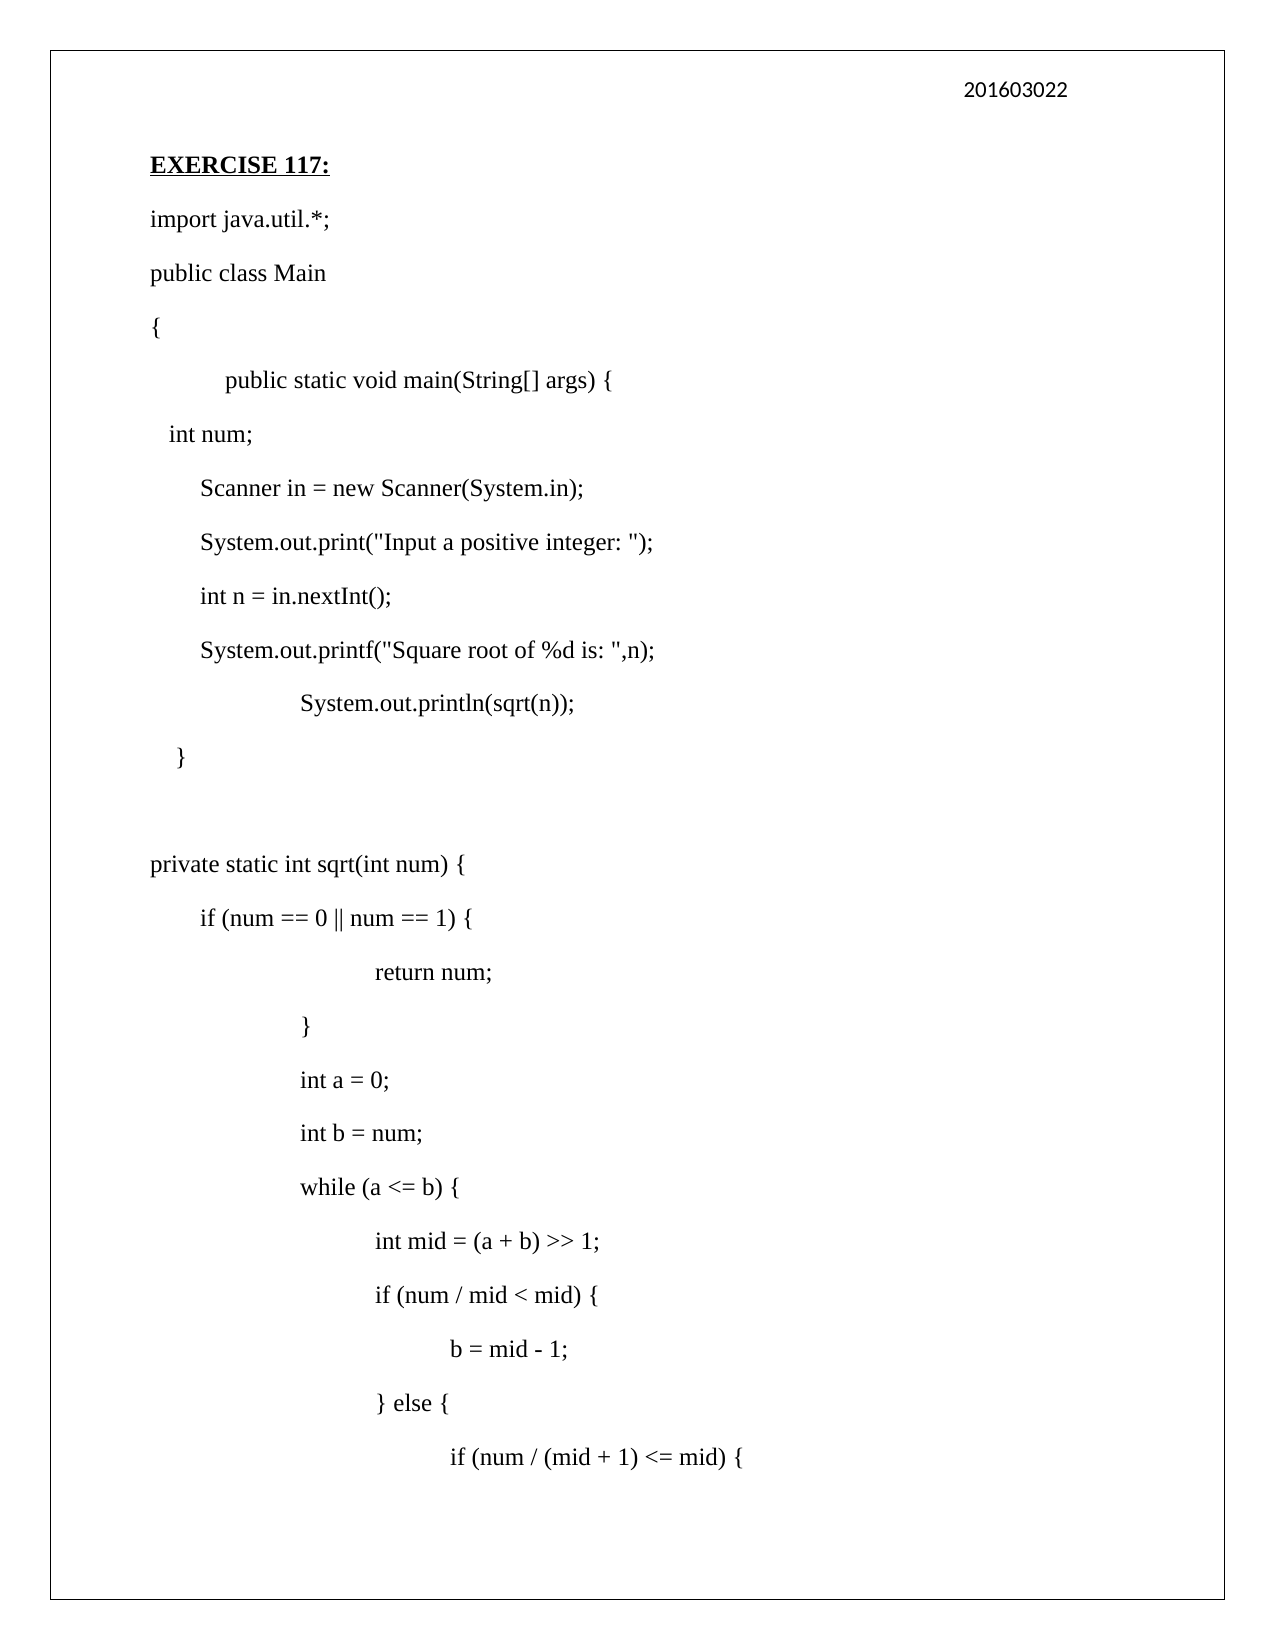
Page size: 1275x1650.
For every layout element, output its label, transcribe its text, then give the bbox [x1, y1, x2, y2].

text } else { [150, 1388, 1125, 1417]
text } [150, 1011, 1125, 1039]
text { [150, 312, 1125, 340]
text int b = num; [150, 1118, 1125, 1147]
text int a = 0; [150, 1065, 1125, 1093]
text import java.util.*; [150, 204, 1125, 233]
text public static void main(String[] args) { [150, 365, 1125, 394]
text return num; [150, 957, 1125, 986]
text Scanner in = new Scanner(System.in); [150, 473, 1125, 502]
text int n = in.nextInt(); [150, 581, 1125, 609]
text public class Main [150, 258, 1125, 286]
text System.out.print("Input a positive integer: "); [150, 527, 1125, 556]
text if (num == 0 || num == 1) { [150, 903, 1125, 932]
text System.out.println(sqrt(n)); [150, 688, 1125, 717]
text b = mid - 1; [150, 1334, 1125, 1363]
text int num; [150, 419, 1125, 448]
text private static int sqrt(int num) { [150, 849, 1125, 878]
text System.out.printf("Square root of %d is: ",n); [150, 635, 1125, 663]
text int mid = (a + b) >> 1; [150, 1226, 1125, 1255]
text } [150, 742, 1125, 771]
text if (num / (mid + 1) <= mid) { [150, 1442, 1125, 1470]
text if (num / mid < mid) { [150, 1280, 1125, 1309]
text EXERCISE 117: [150, 150, 1125, 179]
text while (a <= b) { [150, 1172, 1125, 1201]
